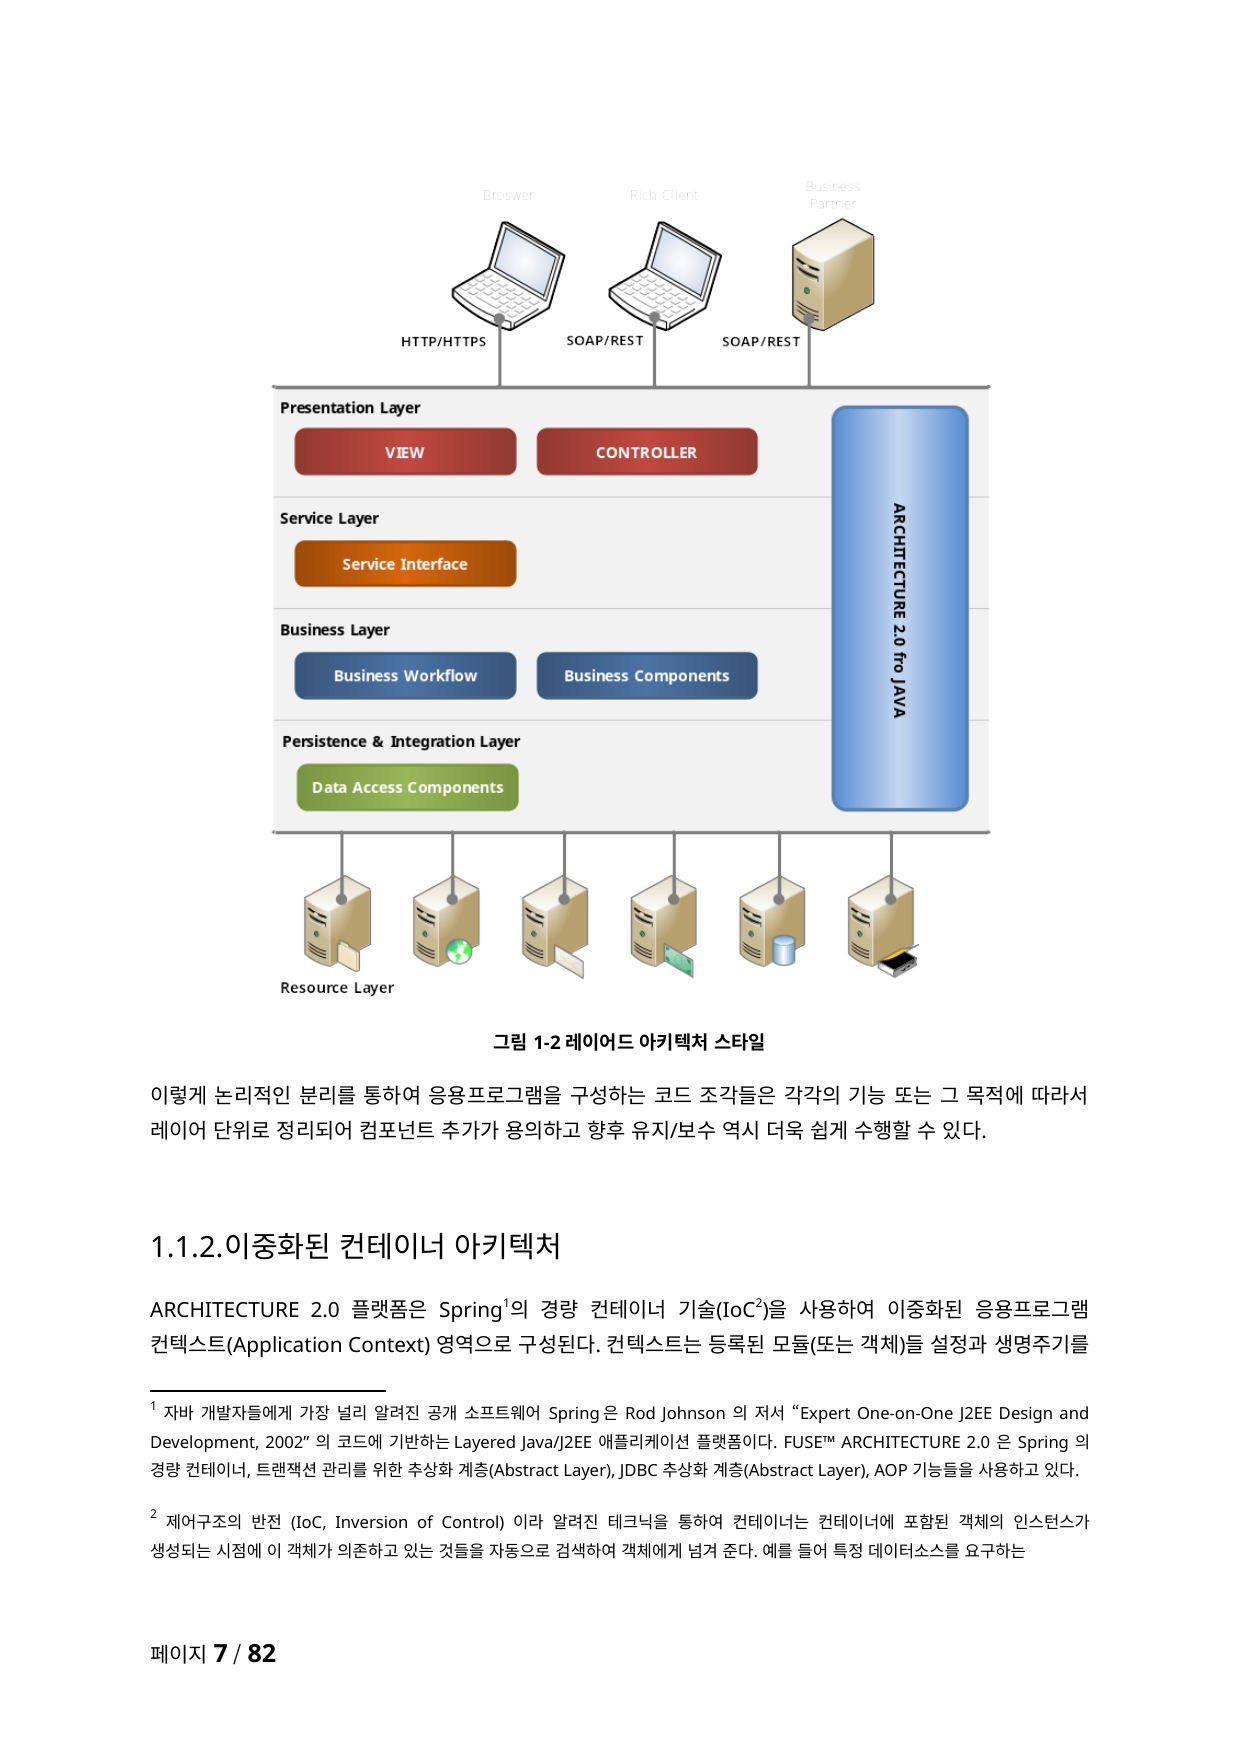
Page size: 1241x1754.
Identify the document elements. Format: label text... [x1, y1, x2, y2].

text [150, 1293, 1090, 1358]
text 이렇게 논리적인 분리를 통하여 응용프로그램을 구성하는 코드 조각들은 각각의 기능 또는 그 목적에 따라서 레이어 단위로 정리되어 컴포넌트 추가가 용의하고 향후 유지/보수 역시 더욱 쉽게 수행할 수 있다. [150, 1080, 1090, 1145]
text 그림 1-2 레이어드 아키텍처 스타일 [150, 1028, 1090, 1055]
subtitle 이중화된 컨테이너 아키텍처 [150, 1223, 1090, 1266]
